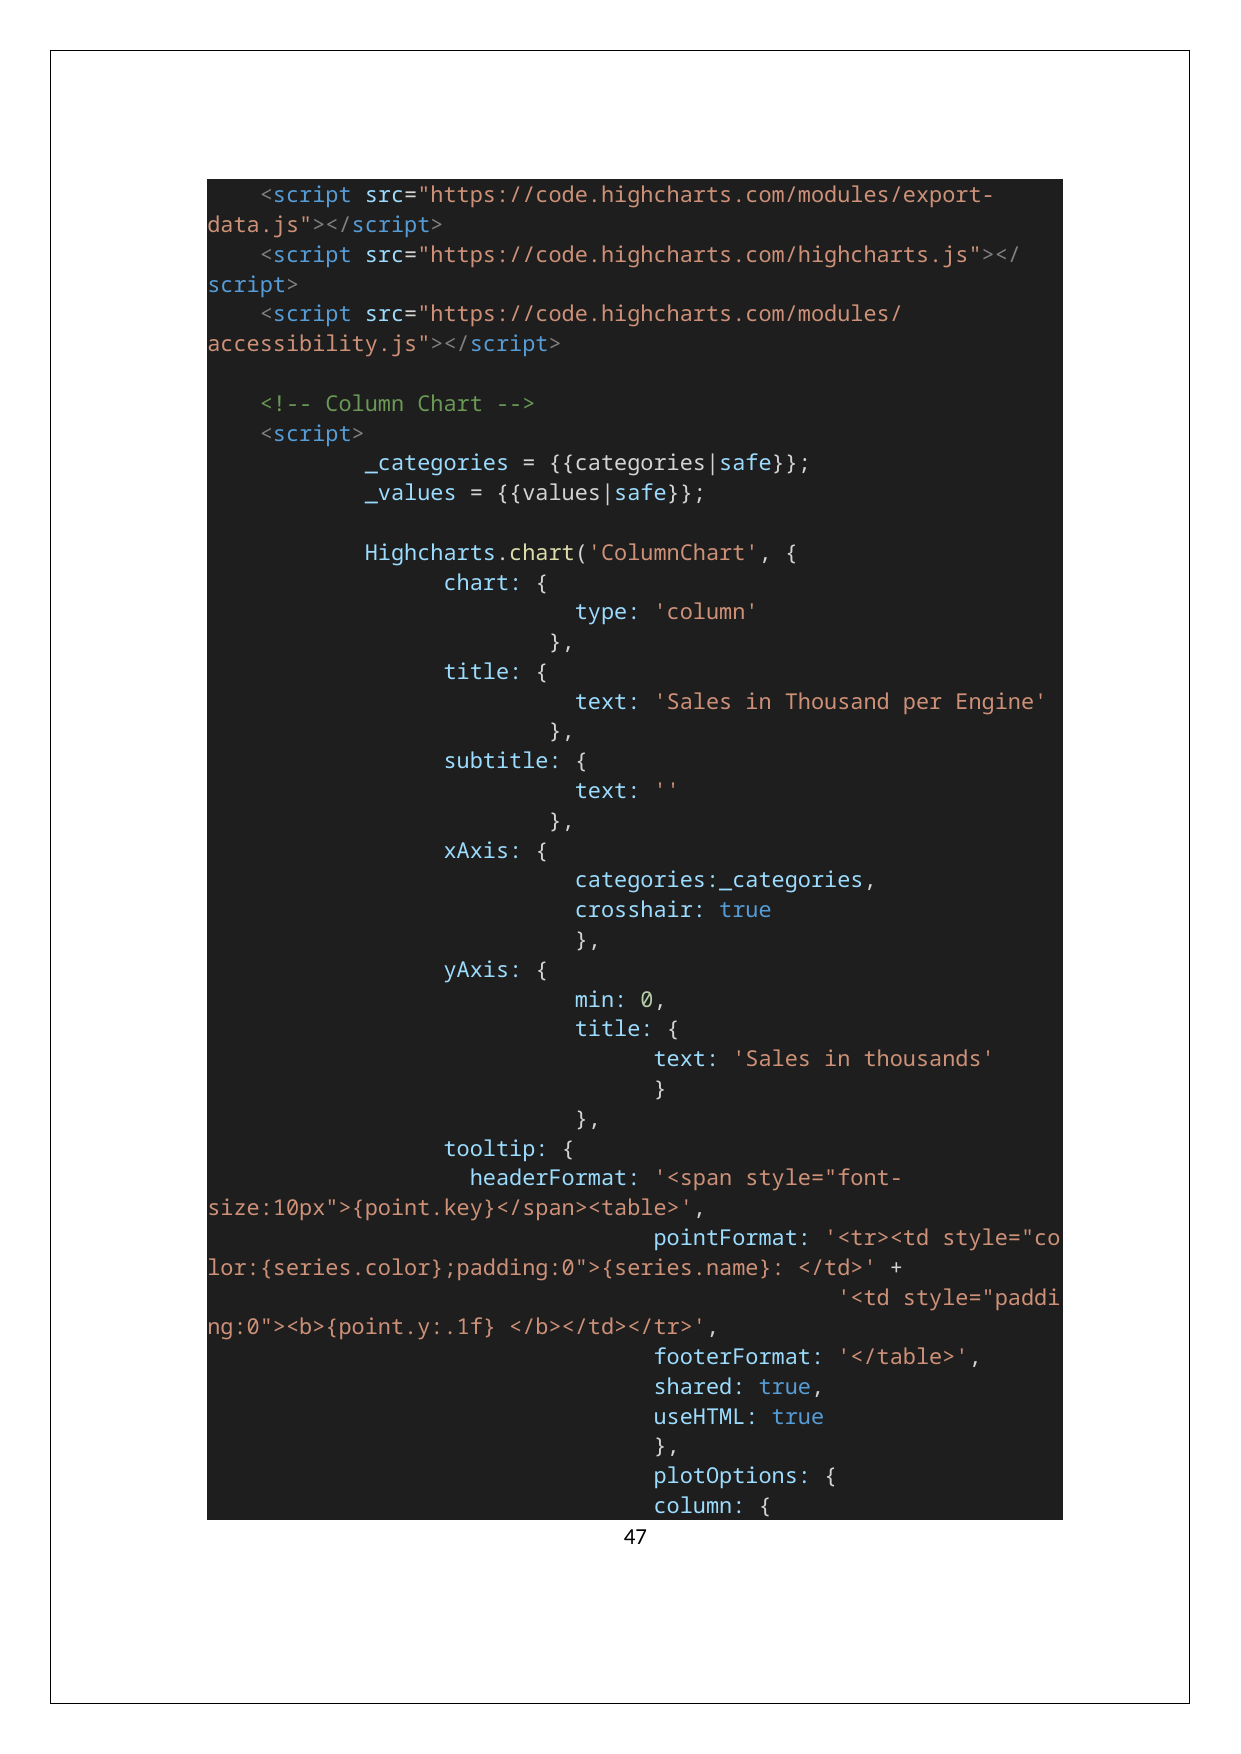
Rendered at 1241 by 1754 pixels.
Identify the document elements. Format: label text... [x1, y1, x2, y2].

text <script> [207, 417, 1063, 447]
text }, [207, 1430, 1063, 1460]
text text: '' [207, 775, 1063, 805]
text tooltip: { [207, 1132, 1063, 1162]
text Highcharts.chart('ColumnChart', { [207, 537, 1063, 566]
text yAxis: { [207, 954, 1063, 983]
text shared: true, [207, 1371, 1063, 1401]
text footerFormat: '</table>', [207, 1341, 1063, 1371]
text column: { [207, 1490, 1063, 1520]
text } [207, 1073, 1063, 1103]
text crosshair: true [207, 894, 1063, 924]
text min: 0, [207, 983, 1063, 1013]
text chart: { [207, 566, 1063, 596]
text type: 'column' [207, 596, 1063, 626]
text pointFormat: '<tr><td style="color:{series.color};padding:0">{series.name}: </td>' + [207, 1222, 1063, 1281]
text }, [207, 924, 1063, 954]
text }, [207, 805, 1063, 834]
text _categories = {{categories|safe}}; [207, 447, 1063, 477]
text <script src="https://code.highcharts.com/modules/export-data.js"></script> [207, 179, 1063, 239]
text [207, 239, 1063, 298]
text '<td style="padding:0"><b>{point.y:.1f} </b></td></tr>', [207, 1281, 1063, 1341]
text }, [207, 626, 1063, 656]
text <!-- Column Chart --> [207, 388, 1063, 417]
text useHTML: true [207, 1401, 1063, 1430]
text _values = {{values|safe}}; [207, 477, 1063, 507]
text <script src="https://code.highcharts.com/modules/accessibility.js"></script> [207, 298, 1063, 358]
text text: 'Sales in thousands' [207, 1043, 1063, 1073]
text title: { [207, 1013, 1063, 1043]
text subtitle: { [207, 745, 1063, 775]
text }, [207, 715, 1063, 745]
text text: 'Sales in Thousand per Engine' [207, 686, 1063, 715]
text xAxis: { [207, 834, 1063, 864]
text headerFormat: '<span style="font-size:10px">{point.key}</span><table>', [207, 1162, 1063, 1222]
text plotOptions: { [207, 1460, 1063, 1490]
text }, [207, 1103, 1063, 1132]
text title: { [207, 656, 1063, 686]
text categories:_categories, [207, 864, 1063, 894]
